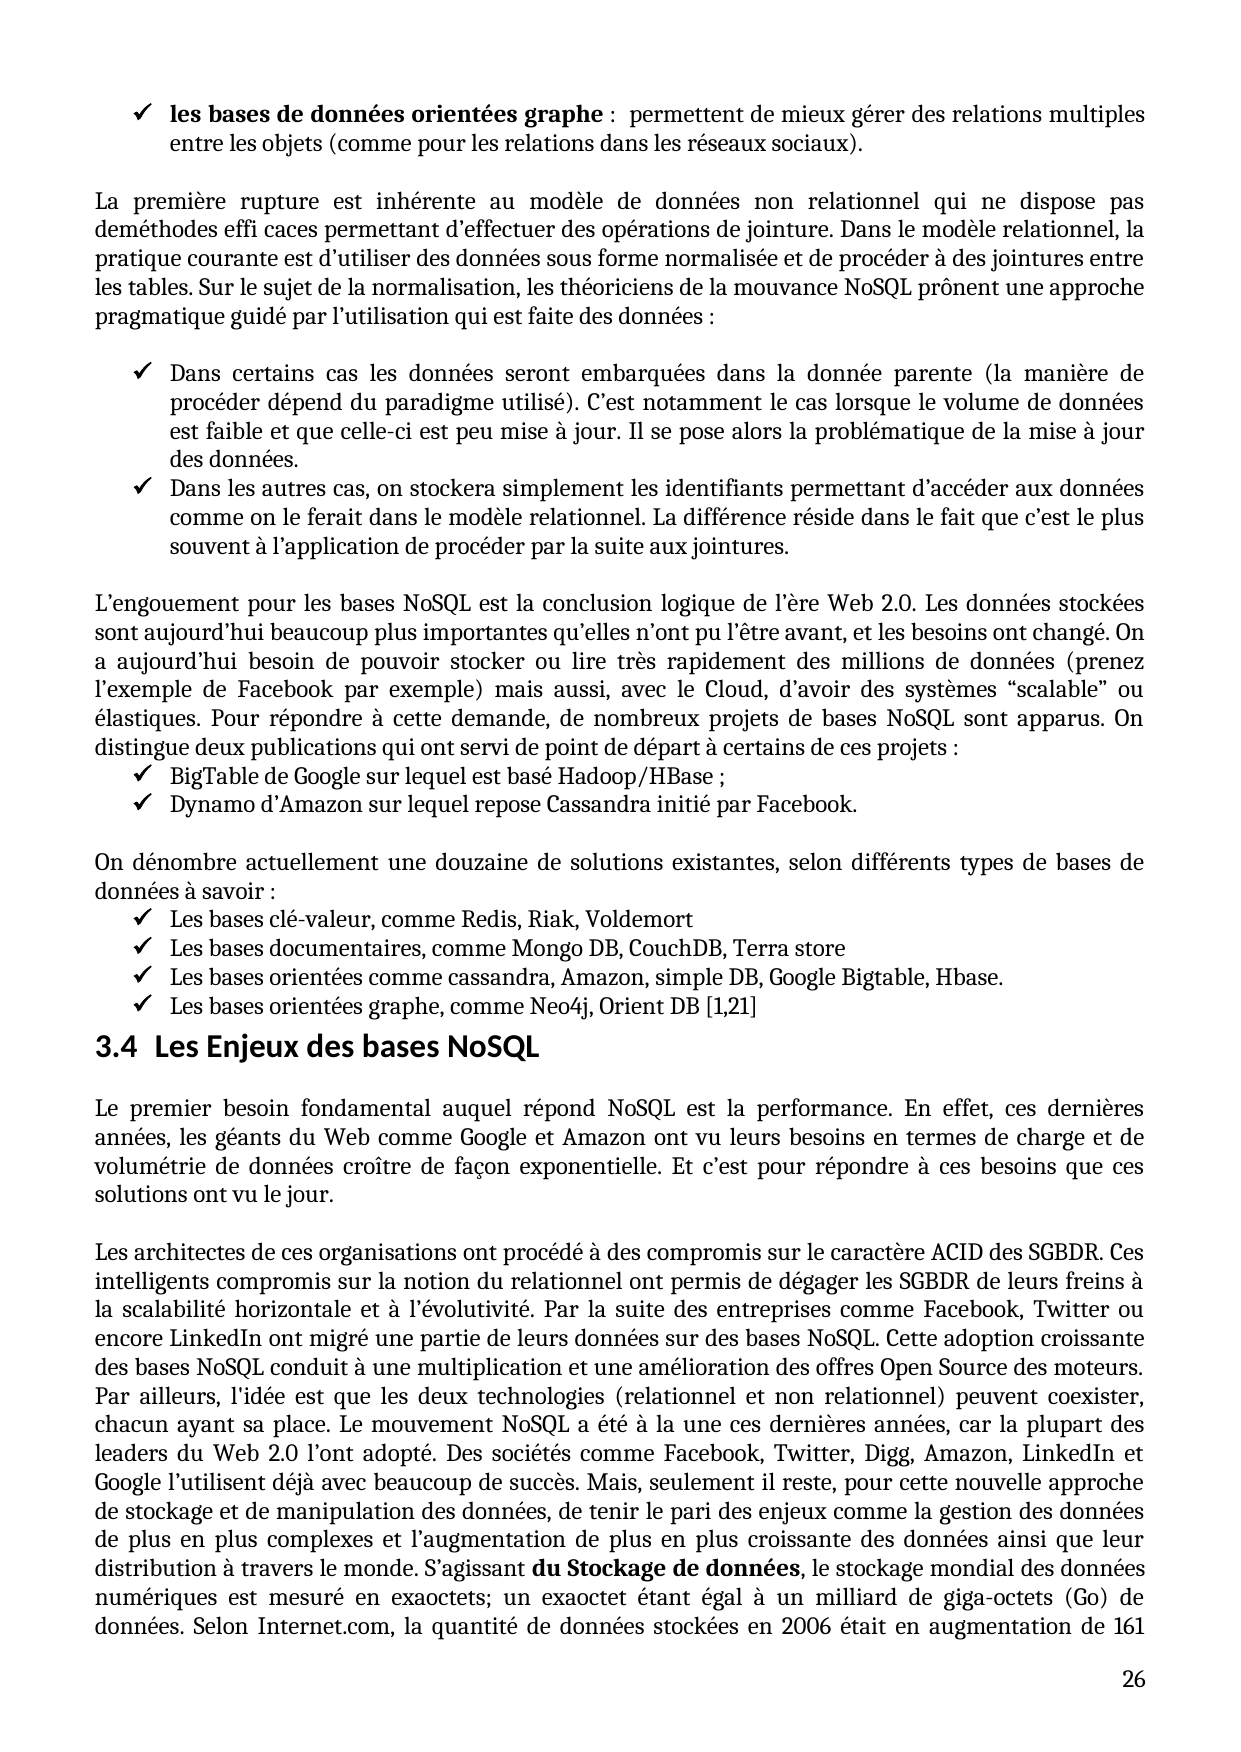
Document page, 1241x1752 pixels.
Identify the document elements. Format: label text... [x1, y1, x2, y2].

list les bases de données orientées graphe : permettent de mieux gérer des relations multiples entre les objets (comme pour les relations dans les réseaux sociaux). [132, 100, 1146, 158]
list Dans certains cas les données seront embarquées dans la donnée parente (la manière de procéder dépend du paradigme utilisé). C’est notamment le cas lorsque le volume de données est faible et que celle-ci est peu mise à jour. Il se pose alors la problématique de la mise à jour des données. [132, 359, 1146, 474]
subtitle Les Enjeux des bases NoSQL [94, 1024, 1146, 1065]
list Dynamo d’Amazon sur lequel repose Cassandra initié par Facebook. [132, 790, 1146, 819]
text Le premier besoin fondamental auquel répond NoSQL est la performance. En effet, ces dernières années, les géants du Web comme Google et Amazon ont vu leurs besoins en termes de charge et de volumétrie de données croître de façon exponentielle. Et c’est pour répondre à ces besoins que ces solutions ont vu le jour. [94, 1094, 1146, 1209]
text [94, 1238, 1146, 1640]
list BigTable de Google sur lequel est basé Hadoop/HBase ; [132, 762, 1146, 790]
list Les bases clé-valeur, comme Redis, Riak, Voldemort [132, 905, 1146, 934]
list Les bases orientées graphe, comme Neo4j, Orient DB [1,21] [132, 992, 1146, 1020]
text On dénombre actuellement une douzaine de solutions existantes, selon différents types de bases de données à savoir : [94, 848, 1146, 905]
list Les bases documentaires, comme Mongo DB, CouchDB, Terra store [132, 934, 1146, 963]
list Les bases orientées comme cassandra, Amazon, simple DB, Google Bigtable, Hbase. [132, 963, 1146, 992]
list Dans les autres cas, on stockera simplement les identifiants permettant d’accéder aux données comme on le ferait dans le modèle relationnel. La différence réside dans le fait que c’est le plus souvent à l’application de procéder par la suite aux jointures. [132, 474, 1146, 560]
text L’engouement pour les bases NoSQL est la conclusion logique de l’ère Web 2.0. Les données stockées sont aujourd’hui beaucoup plus importantes qu’elles n’ont pu l’être avant, et les besoins ont changé. On a aujourd’hui besoin de pouvoir stocker ou lire très rapidement des millions de données (prenez l’exemple de Facebook par exemple) mais aussi, avec le Cloud, d’avoir des systèmes “scalable” ou élastiques. Pour répondre à cette demande, de nombreux projets de bases NoSQL sont apparus. On distingue deux publications qui ont servi de point de départ à certains de ces projets : [94, 589, 1146, 762]
text La première rupture est inhérente au modèle de données non relationnel qui ne dispose pas deméthodes effi caces permettant d’effectuer des opérations de jointure. Dans le modèle relationnel, la pratique courante est d’utiliser des données sous forme normalisée et de procéder à des jointures entre les tables. Sur le sujet de la normalisation, les théoriciens de la mouvance NoSQL prônent une approche pragmatique guidé par l’utilisation qui est faite des données : [94, 187, 1146, 330]
